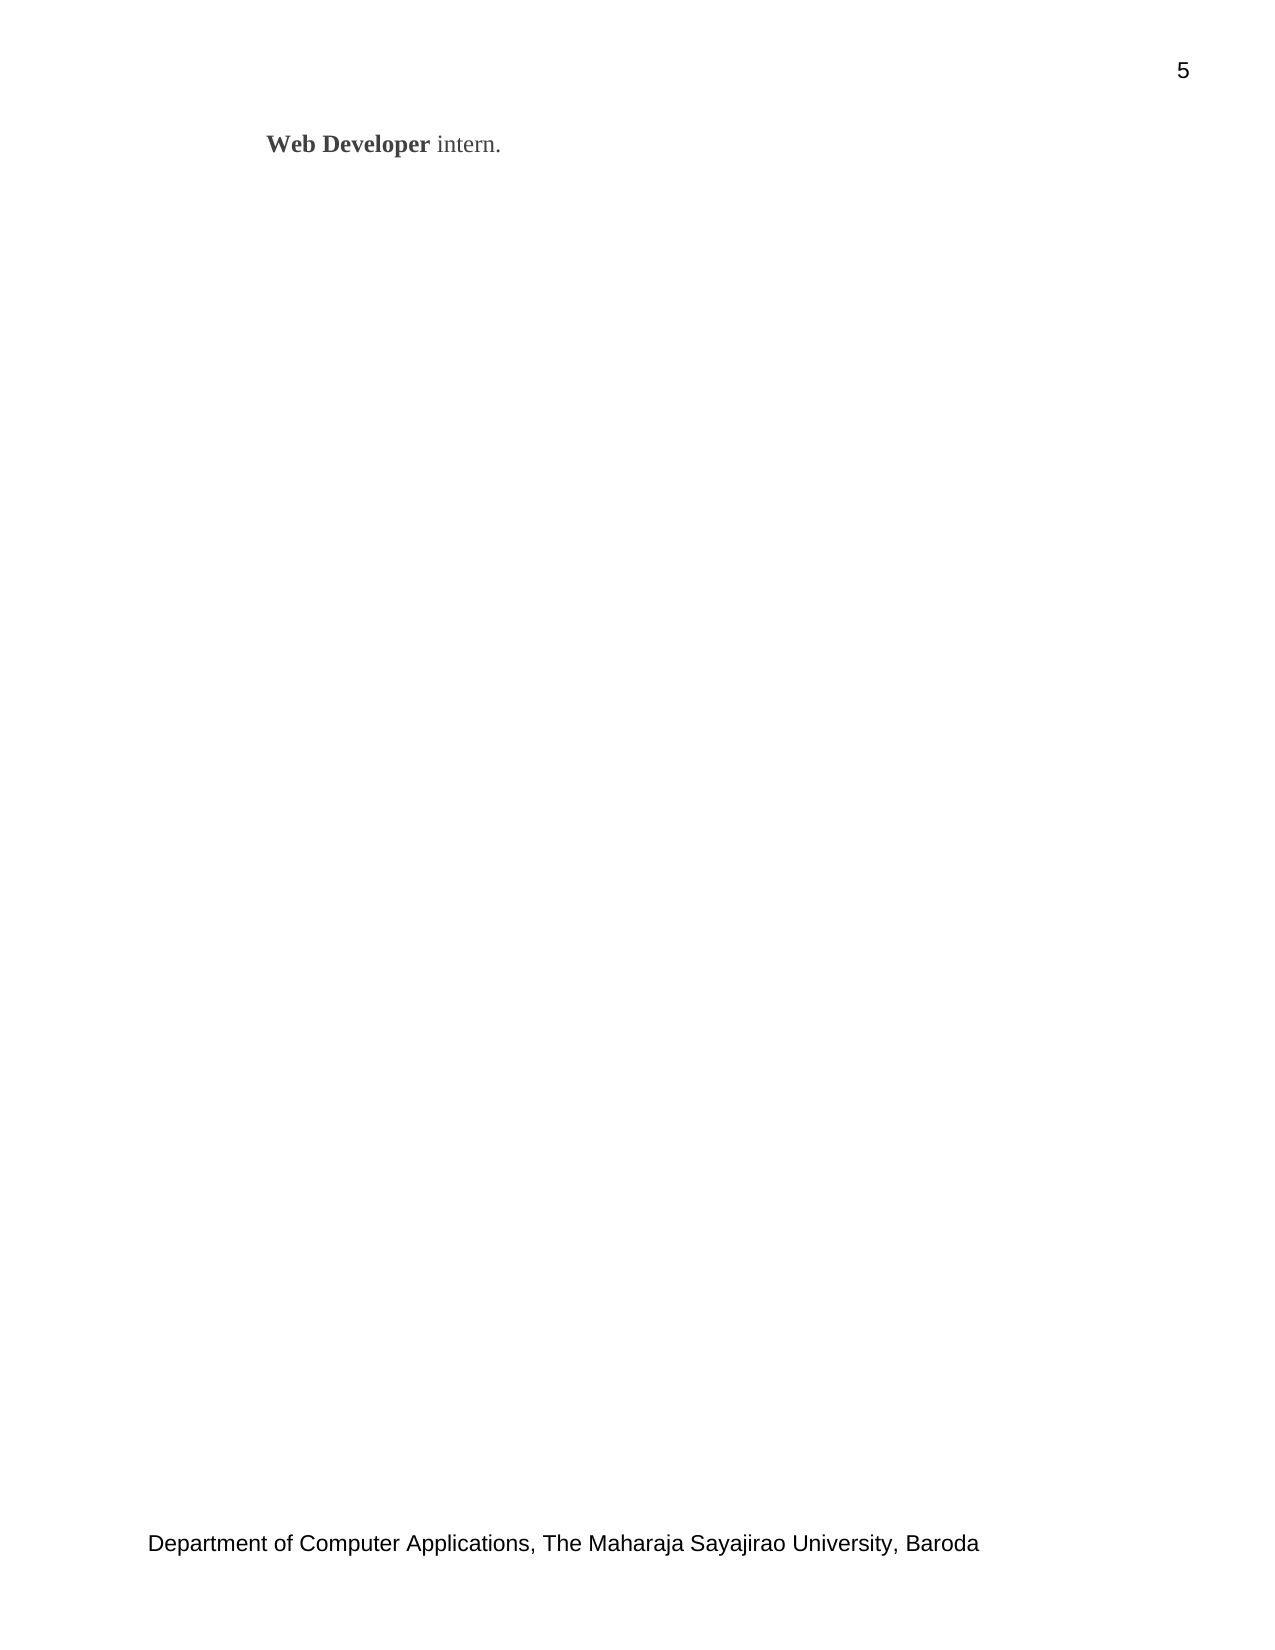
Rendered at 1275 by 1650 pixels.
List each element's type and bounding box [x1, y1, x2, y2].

text [266, 129, 1126, 158]
